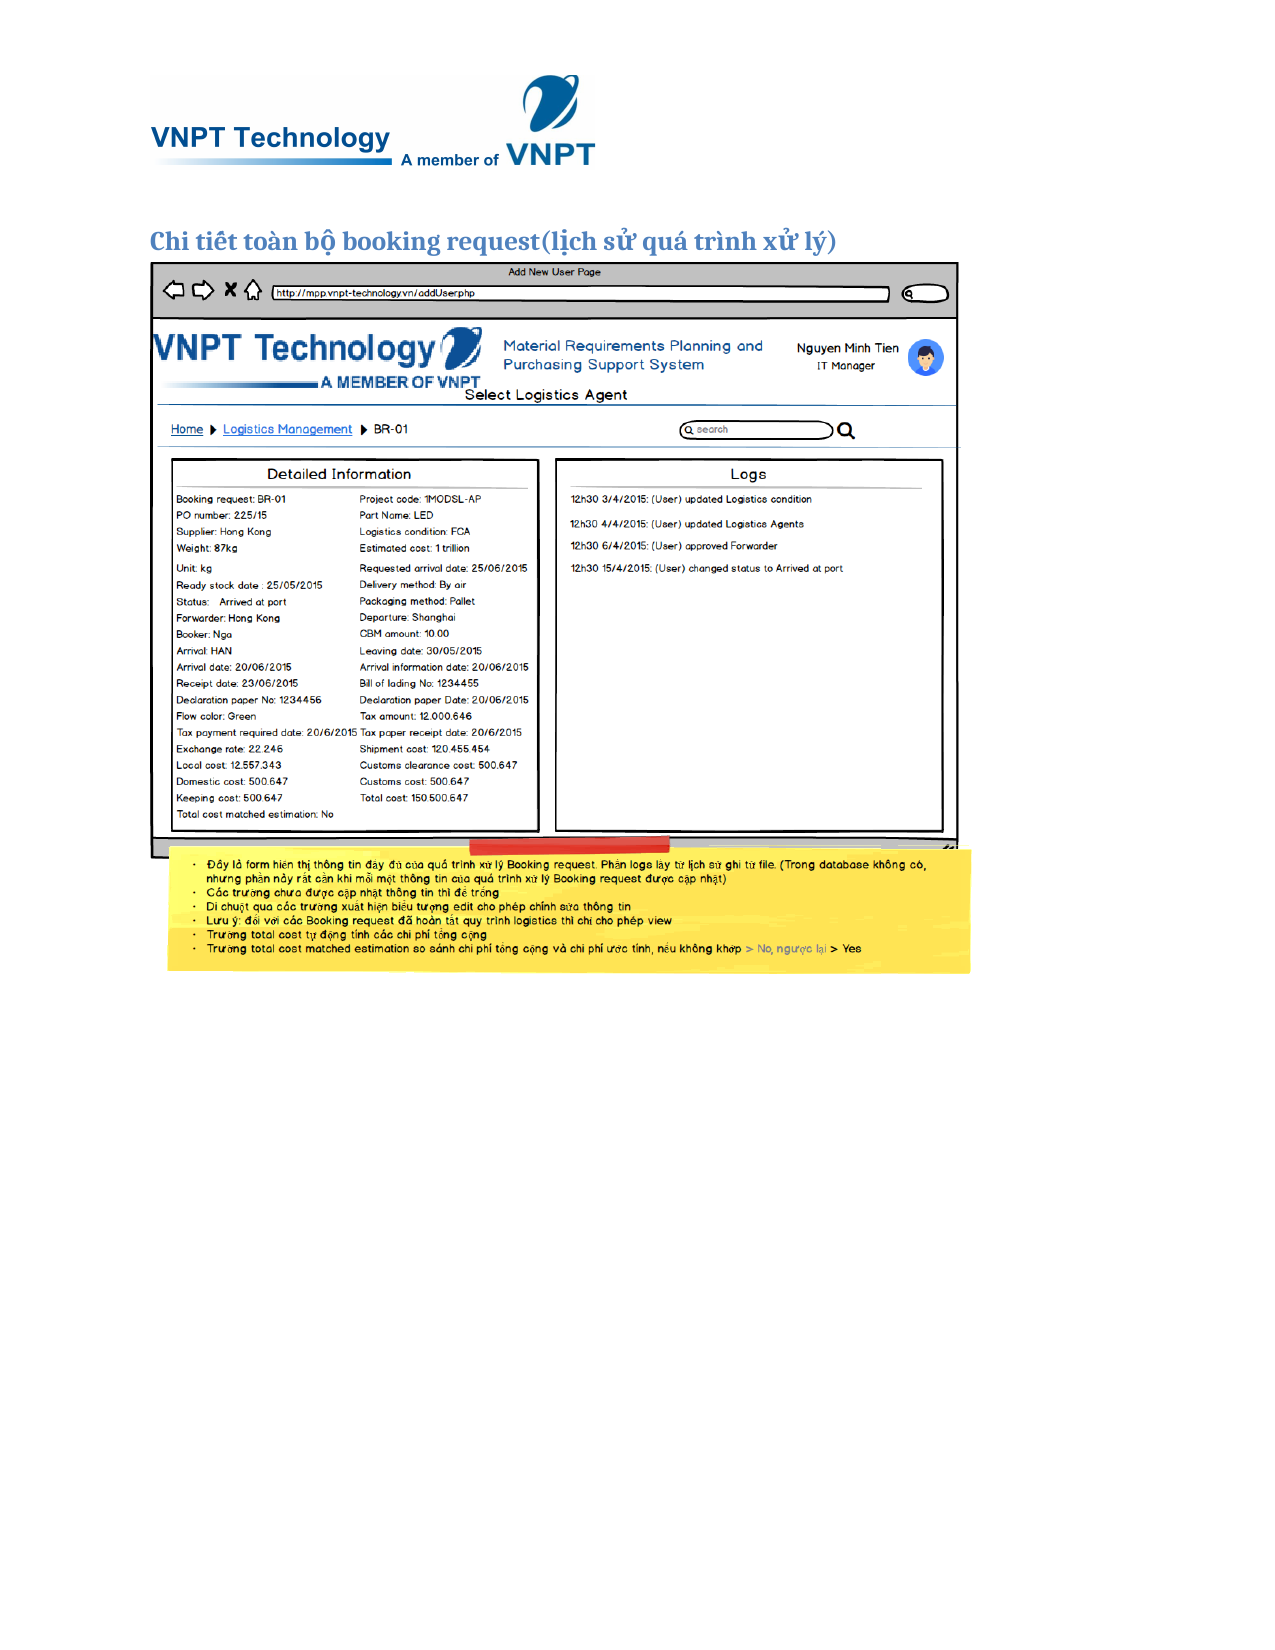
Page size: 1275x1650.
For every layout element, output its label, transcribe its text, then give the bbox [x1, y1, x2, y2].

picture [150, 262, 972, 974]
subtitle Chi tiết toàn bộ booking request(lịch sử quá trình xử lý) [150, 226, 1125, 257]
picture [150, 75, 596, 170]
